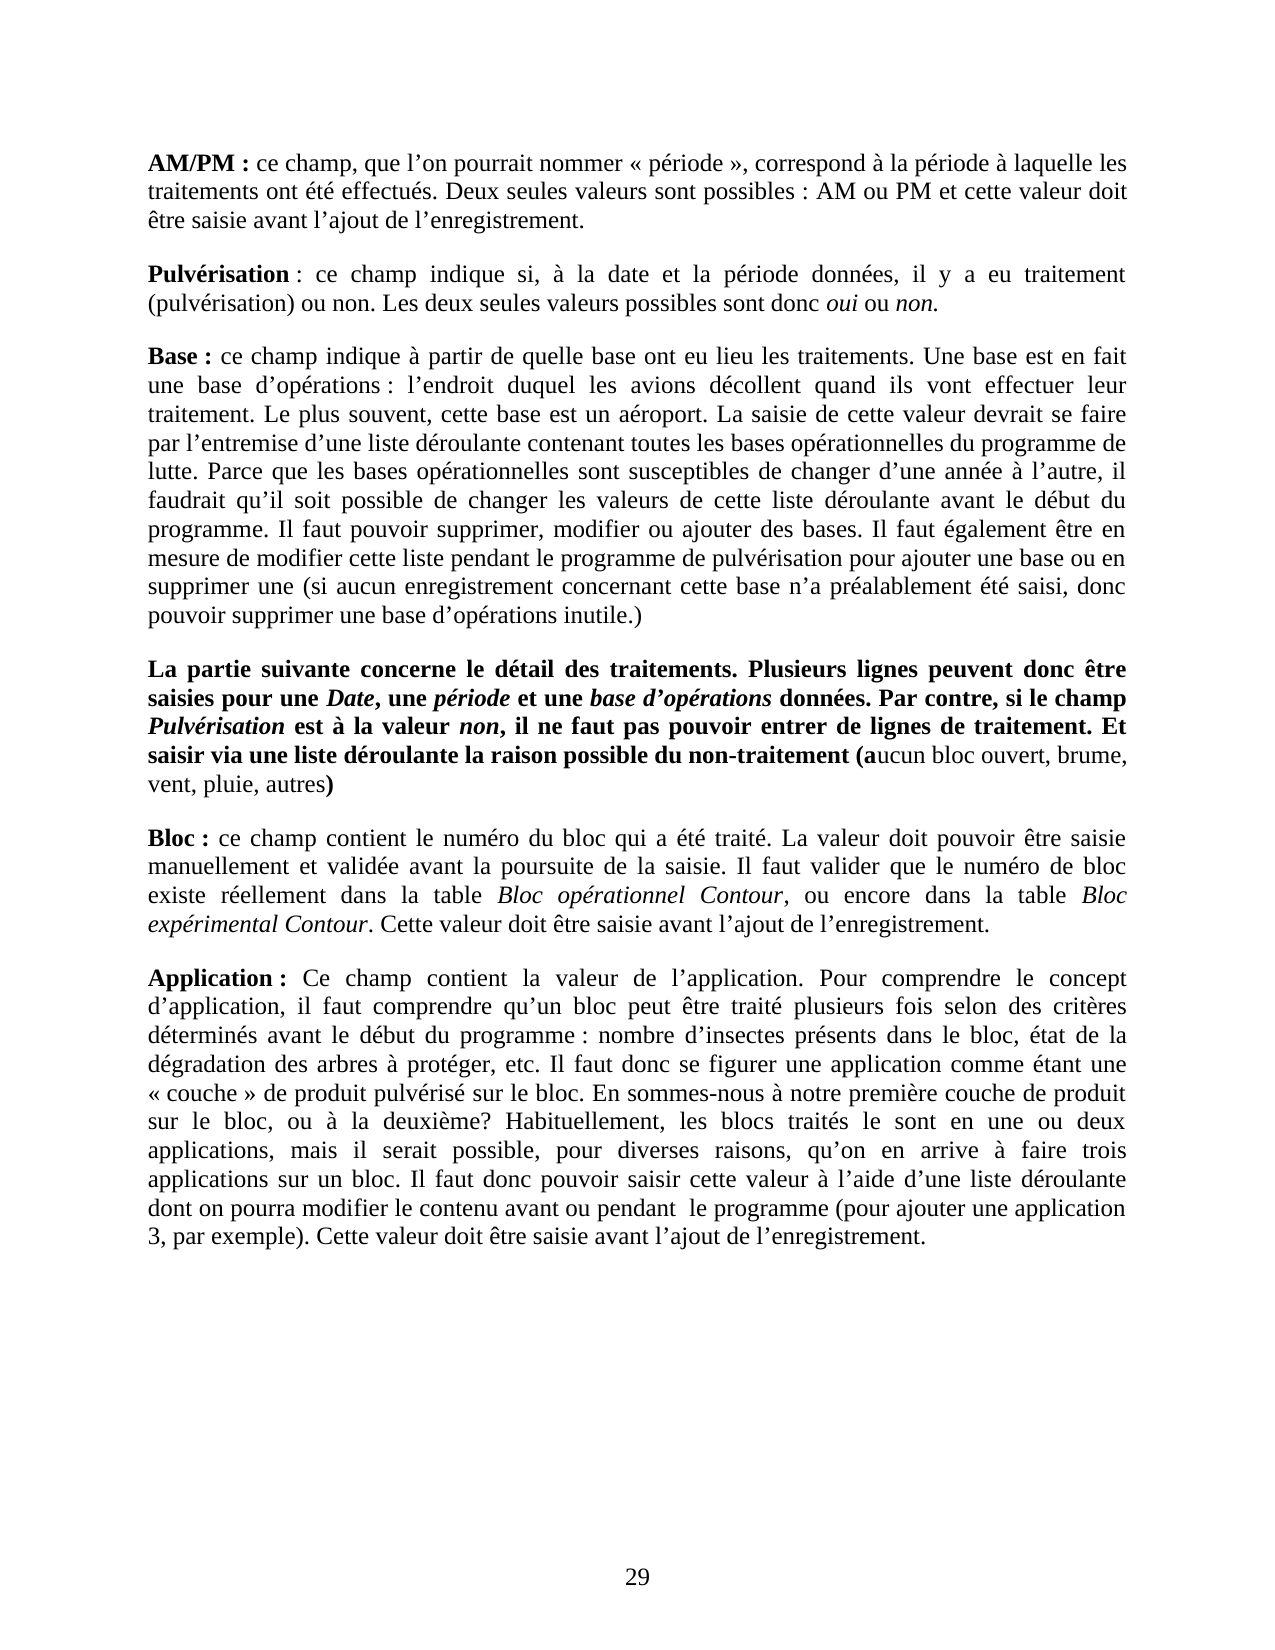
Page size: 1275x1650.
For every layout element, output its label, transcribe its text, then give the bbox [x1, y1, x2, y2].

text AM/PM : ce champ, que l’on pourrait nommer « période », correspond à la période à laquelle les traitements ont été effectués. Deux seules valeurs sont possibles : AM ou PM et cette valeur doit être saisie avant l’ajout de l’enregistrement. [148, 148, 1127, 234]
text Base : ce champ indique à partir de quelle base ont eu lieu les traitements. Une base est en fait une base d’opérations : l’endroit duquel les avions décollent quand ils vont effectuer leur traitement. Le plus souvent, cette base est un aéroport. La saisie de cette valeur devrait se faire par l’entremise d’une liste déroulante contenant toutes les bases opérationnelles du programme de lutte. Parce que les bases opérationnelles sont susceptibles de changer d’une année à l’autre, il faudrait qu’il soit possible de changer les valeurs de cette liste déroulante avant le début du programme. Il faut pouvoir supprimer, modifier ou ajouter des bases. Il faut également être en mesure de modifier cette liste pendant le programme de pulvérisation pour ajouter une base ou en supprimer une (si aucun enregistrement concernant cette base n’a préalablement été saisi, donc pouvoir supprimer une base d’opérations inutile.) [148, 341, 1127, 629]
text La partie suivante concerne le détail des traitements. Plusieurs lignes peuvent donc être saisies pour une Date, une période et une base d’opérations données. Par contre, si le champ Pulvérisation est à la valeur non, il ne faut pas pouvoir entrer de lignes de traitement. Et saisir via une liste déroulante la raison possible du non-traitement (aucun bloc ouvert, brume, vent, pluie, autres) [148, 654, 1127, 798]
text Application : Ce champ contient la valeur de l’application. Pour comprendre le concept d’application, il faut comprendre qu’un bloc peut être traité plusieurs fois selon des critères déterminés avant le début du programme : nombre d’insectes présents dans le bloc, état de la dégradation des arbres à protéger, etc. Il faut donc se figurer une application comme étant une « couche » de produit pulvérisé sur le bloc. En sommes-nous à notre première couche de produit sur le bloc, ou à la deuxième? Habituellement, les blocs traités le sont en une ou deux applications, mais il serait possible, pour diverses raisons, qu’on en arrive à faire trois applications sur un bloc. Il faut donc pouvoir saisir cette valeur à l’aide d’une liste déroulante dont on pourra modifier le contenu avant ou pendant le programme (pour ajouter une application 3, par exemple). Cette valeur doit être saisie avant l’ajout de l’enregistrement. [148, 963, 1127, 1250]
text Bloc : ce champ contient le numéro du bloc qui a été traité. La valeur doit pouvoir être saisie manuellement et validée avant la poursuite de la saisie. Il faut valider que le numéro de bloc existe réellement dans la table Bloc opérationnel Contour, ou encore dans la table Bloc expérimental Contour. Cette valeur doit être saisie avant l’ajout de l’enregistrement. [148, 823, 1127, 938]
text Pulvérisation : ce champ indique si, à la date et la période données, il y a eu traitement (pulvérisation) ou non. Les deux seules valeurs possibles sont donc oui ou non. [148, 259, 1127, 316]
